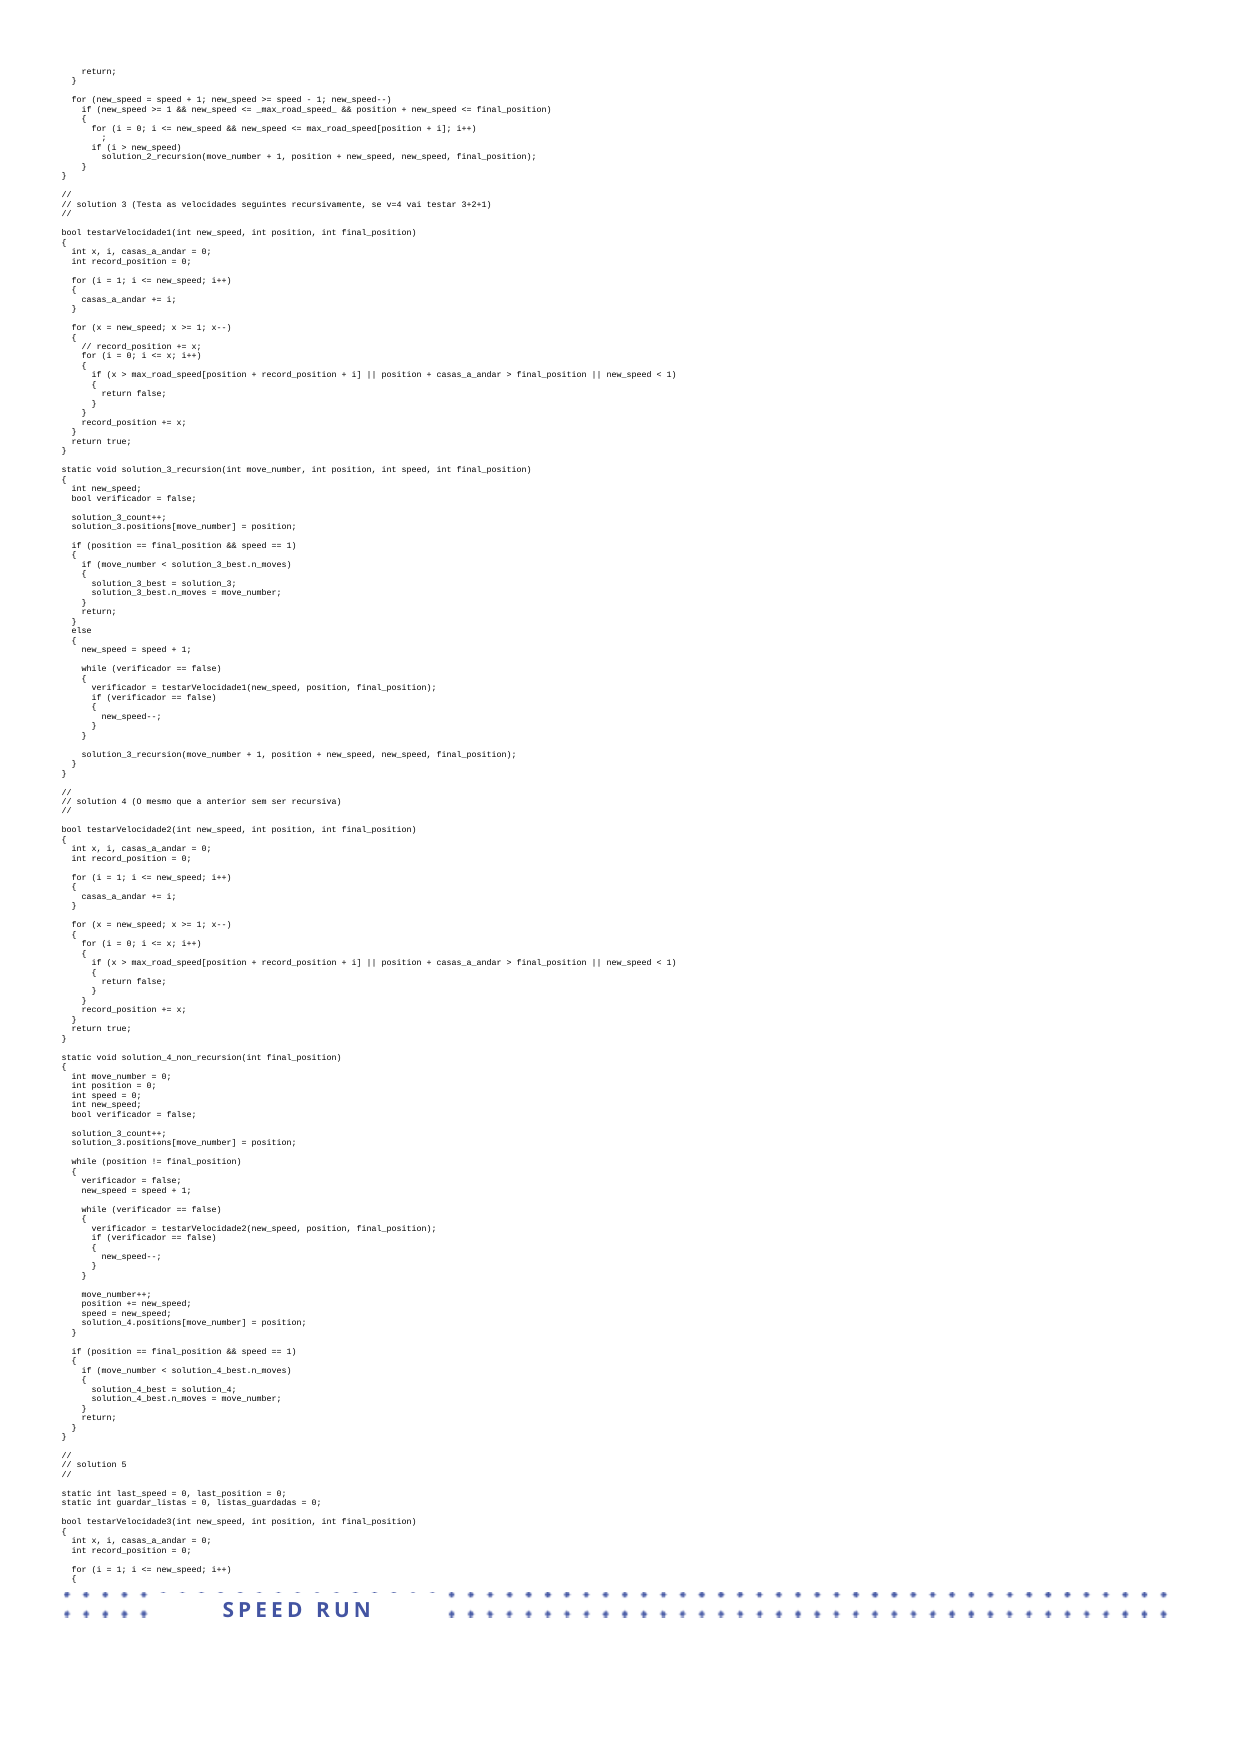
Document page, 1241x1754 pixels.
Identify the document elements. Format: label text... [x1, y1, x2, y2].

picture [63, 1592, 1169, 1618]
